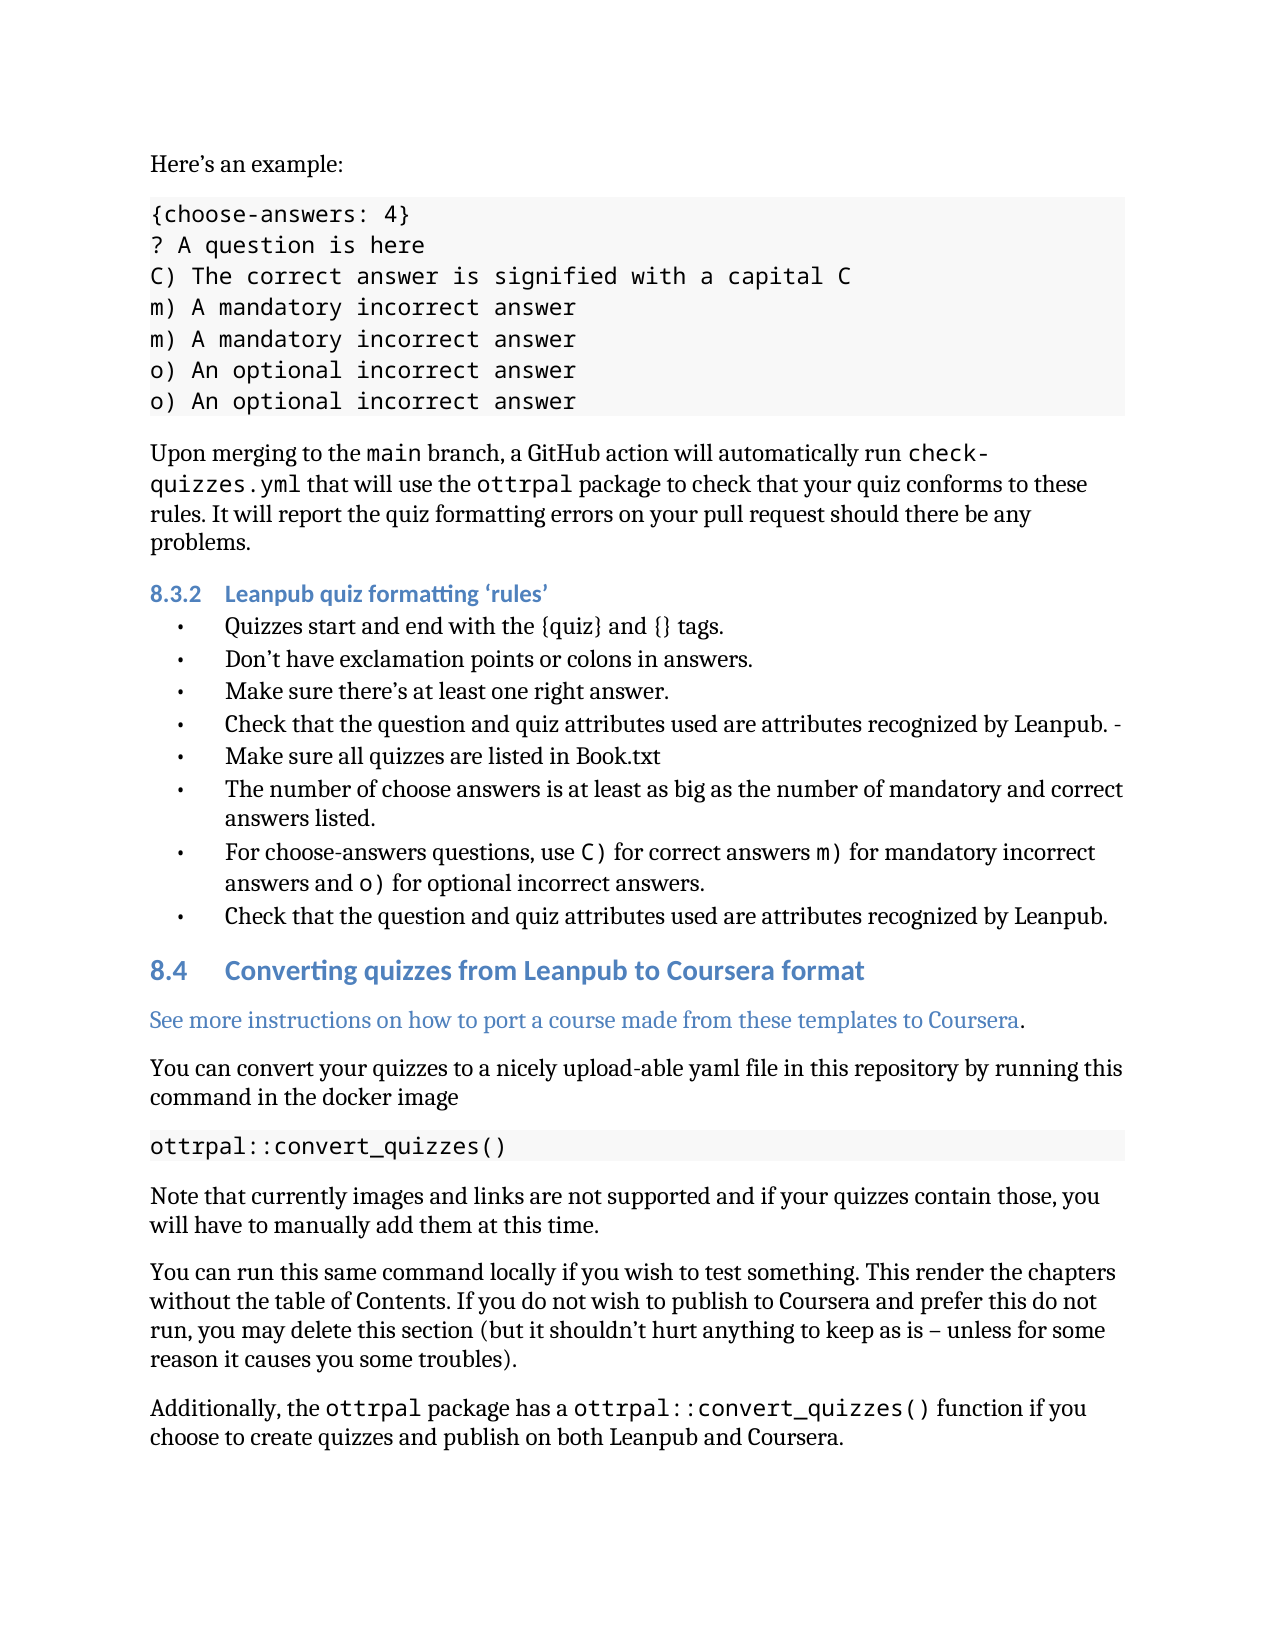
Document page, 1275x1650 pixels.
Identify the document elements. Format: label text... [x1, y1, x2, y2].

subtitle 8.4 Converting quizzes from Leanpub to Coursera format [150, 952, 1125, 987]
list Make sure all quizzes are listed in Book.txt [175, 742, 1125, 771]
list Check that the question and quiz attributes used are attributes recognized by Leanpub. - [175, 710, 1125, 738]
text Note that currently images and links are not supported and if your quizzes contain those, you will have to manually add them at this time. [150, 1182, 1125, 1239]
subtitle 8.3.2 Leanpub quiz formatting ‘rules’ [150, 578, 1125, 608]
text ottrpal::convert_quizzes() [150, 1130, 1125, 1161]
list Make sure there’s at least one right answer. [175, 677, 1125, 706]
text You can convert your quizzes to a nicely upload-able yaml file in this repository by running this command in the docker image [150, 1054, 1125, 1111]
list The number of choose answers is at least as big as the number of mandatory and correct answers listed. [175, 775, 1125, 832]
list Quizzes start and end with the {quiz} and {} tags. [175, 612, 1125, 641]
text Upon merging to the main branch, a GitHub action will automatically run check-quizzes.yml that will use the ottrpal package to check that your quiz conforms to these rules. It will report the quiz formatting errors on your pull request should there be any problems. [150, 437, 1125, 557]
text See more instructions on how to port a course made from these templates to Coursera. [150, 1006, 1125, 1035]
list Don’t have exclamation points or colons in answers. [175, 645, 1125, 673]
text Here’s an example: [150, 150, 1125, 179]
text Additionally, the ottrpal package has a ottrpal::convert_quizzes() function if you choose to create quizzes and publish on both Leanpub and Coursera. [150, 1392, 1125, 1452]
list For choose-answers questions, use C) for correct answers m) for mandatory incorrect answers and o) for optional incorrect answers. [175, 836, 1125, 898]
text You can run this same command locally if you wish to test something. This render the chapters without the table of Contents. If you do not wish to publish to Coursera and prefer this do not run, you may delete this section (but it shouldn’t hurt anything to keep as is – unless for some reason it causes you some troubles). [150, 1258, 1125, 1373]
text {choose-answers: 4} ? A question is here C) The correct answer is signified with a capital C m) A mandatory incorrect answer m) A mandatory incorrect answer o) An optional incorrect answer o) An optional incorrect answer [150, 197, 1125, 416]
list Check that the question and quiz attributes used are attributes recognized by Leanpub. [175, 902, 1125, 931]
